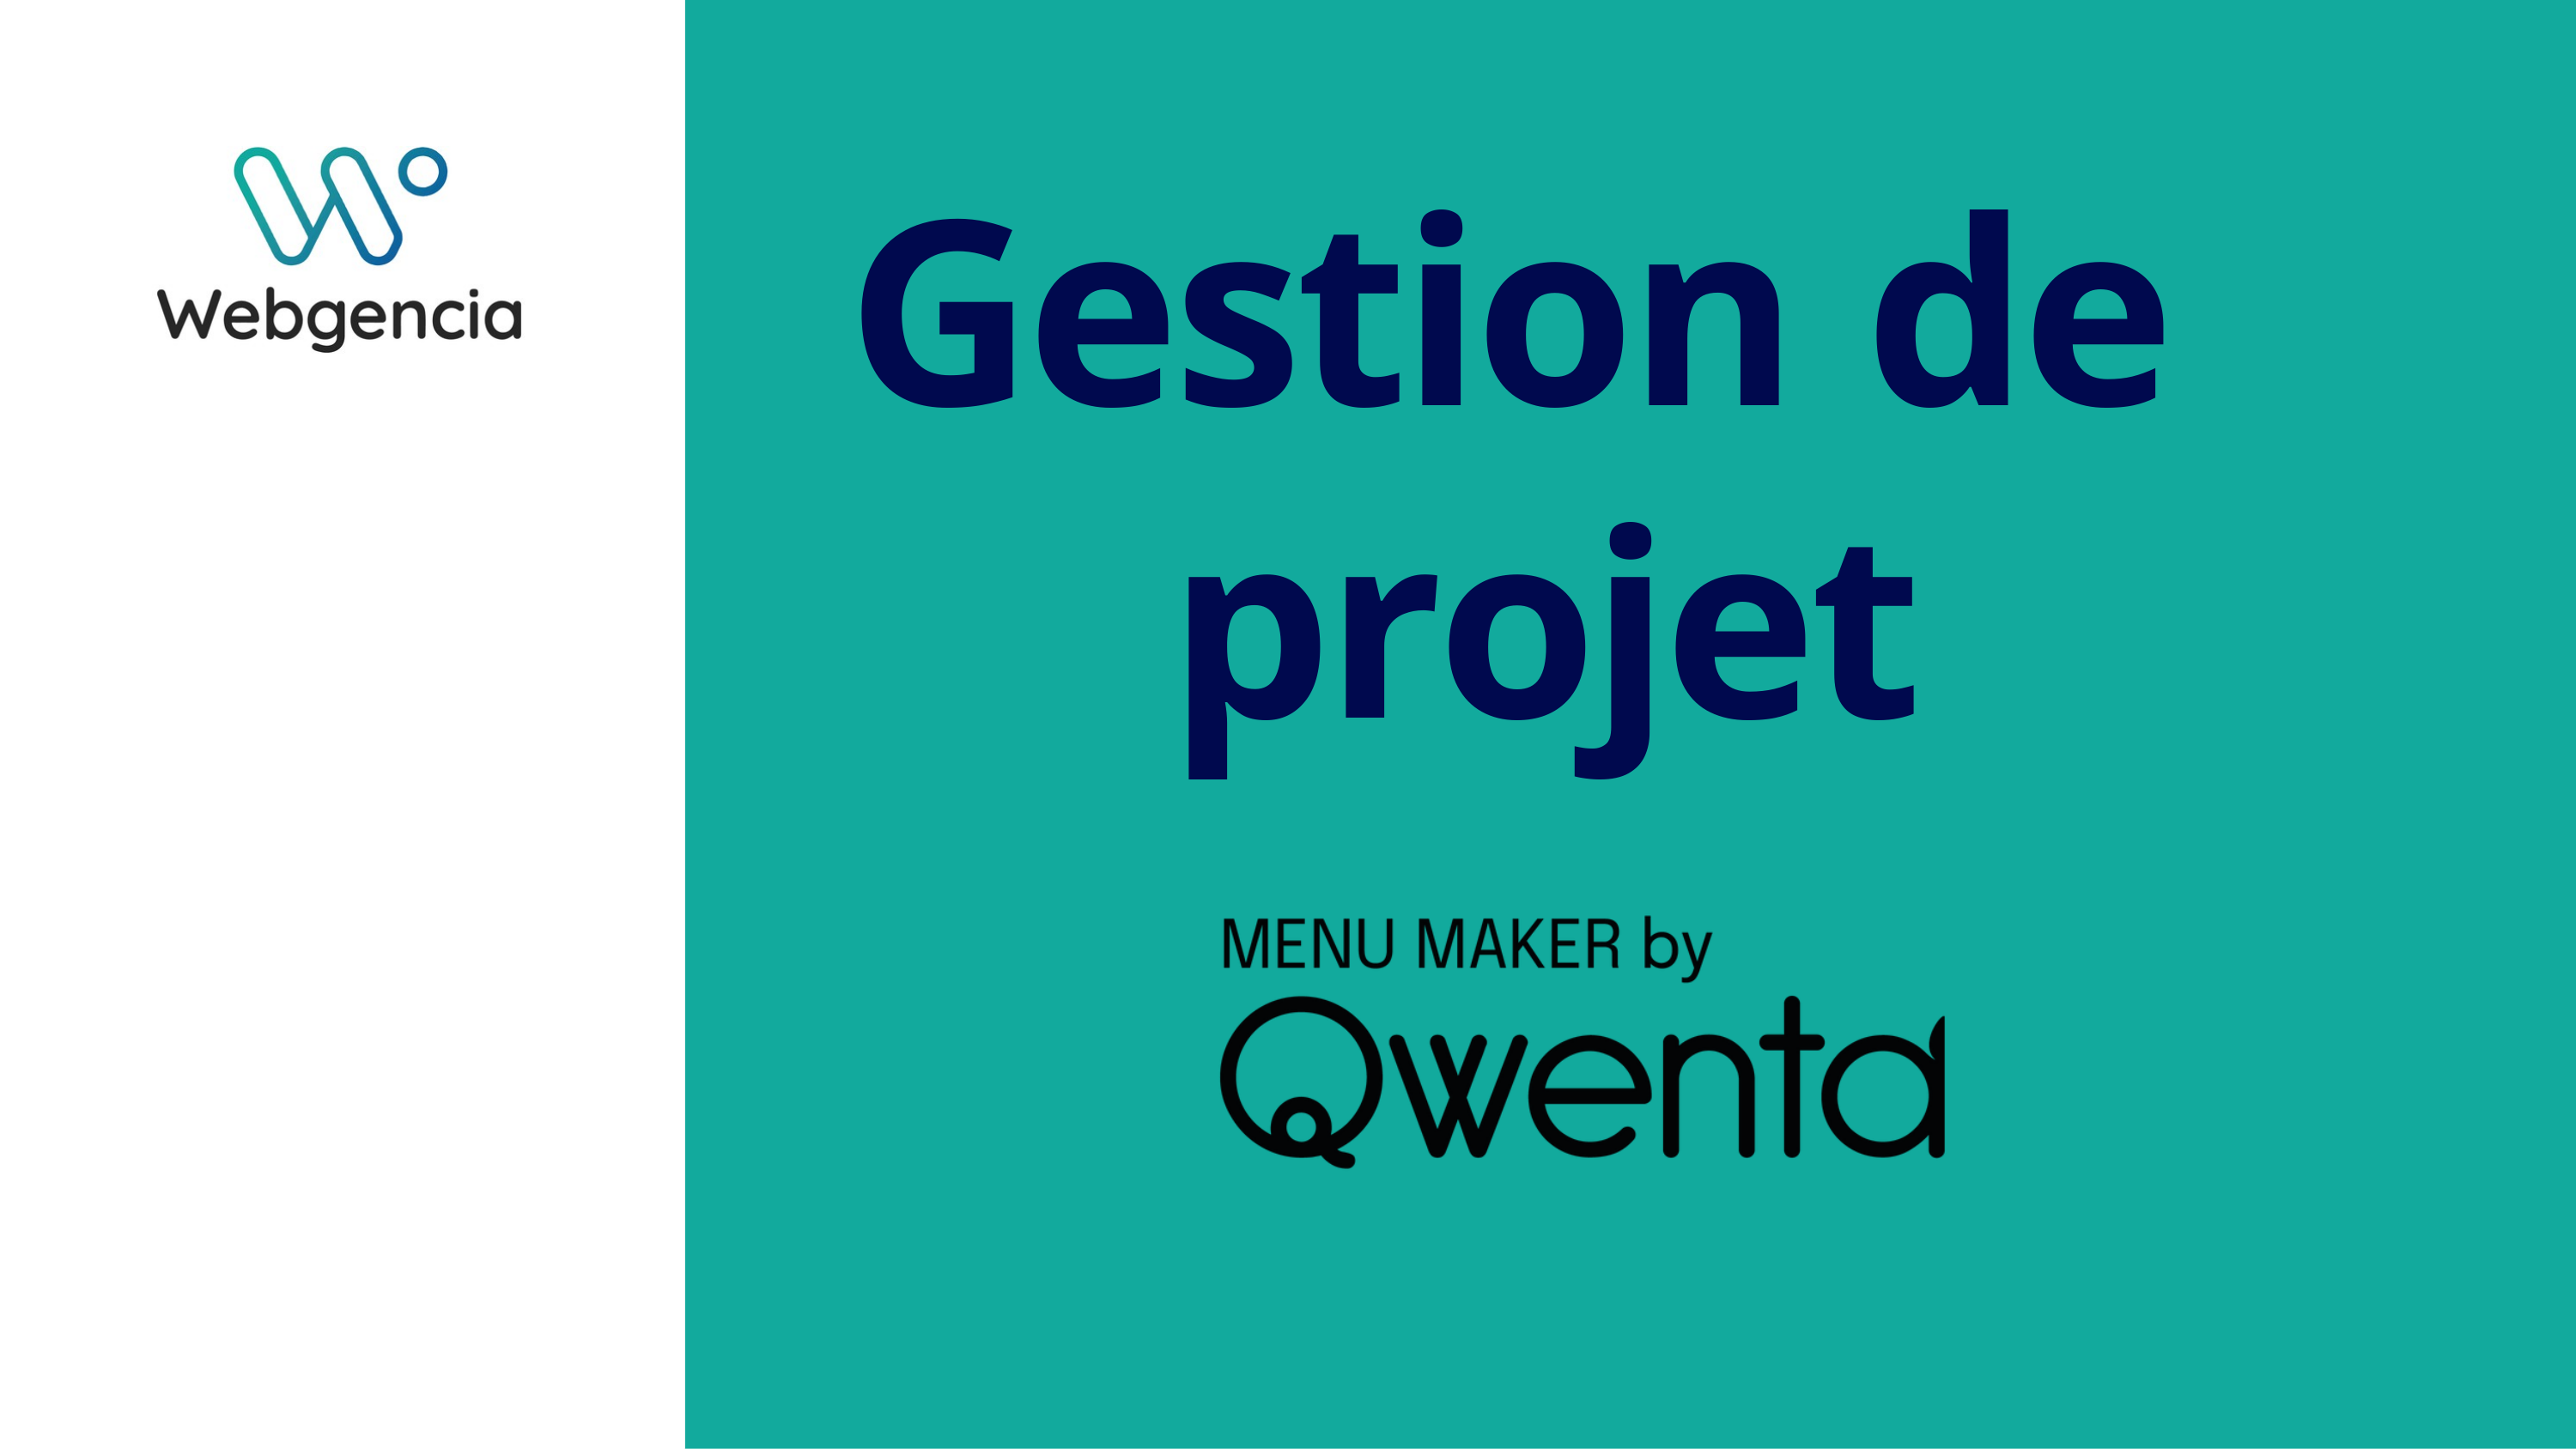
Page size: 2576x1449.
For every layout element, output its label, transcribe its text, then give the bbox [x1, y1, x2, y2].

title Gestion de projet [847, 148, 2318, 793]
picture [144, 146, 534, 354]
picture [1194, 888, 1971, 1179]
